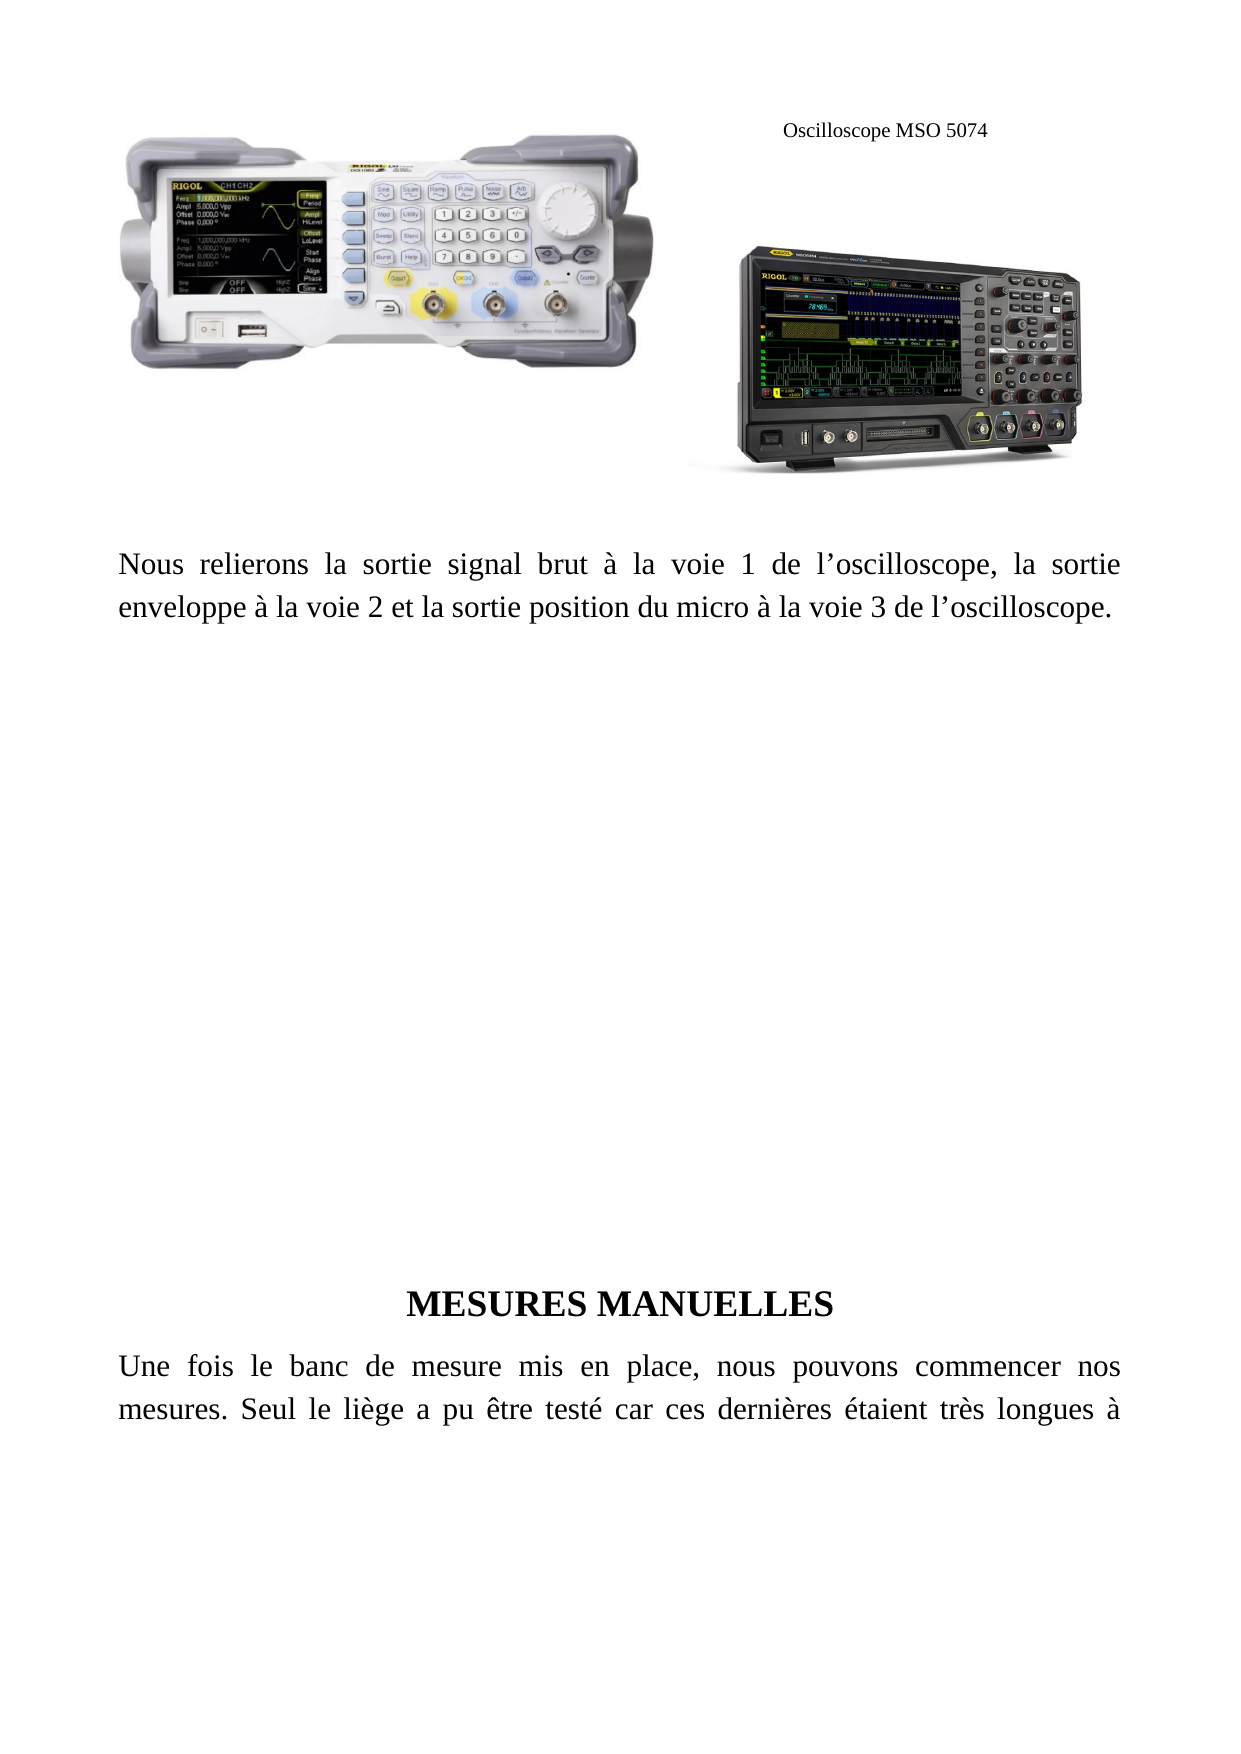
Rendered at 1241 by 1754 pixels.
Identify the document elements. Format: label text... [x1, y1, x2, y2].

text GBF Rigol DG1022 Oscilloscope MSO 5074 [655, 118, 1122, 142]
picture [687, 187, 1130, 519]
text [118, 1347, 1122, 1426]
picture [119, 118, 655, 407]
text MESURES MANUELLES [118, 1281, 1122, 1324]
